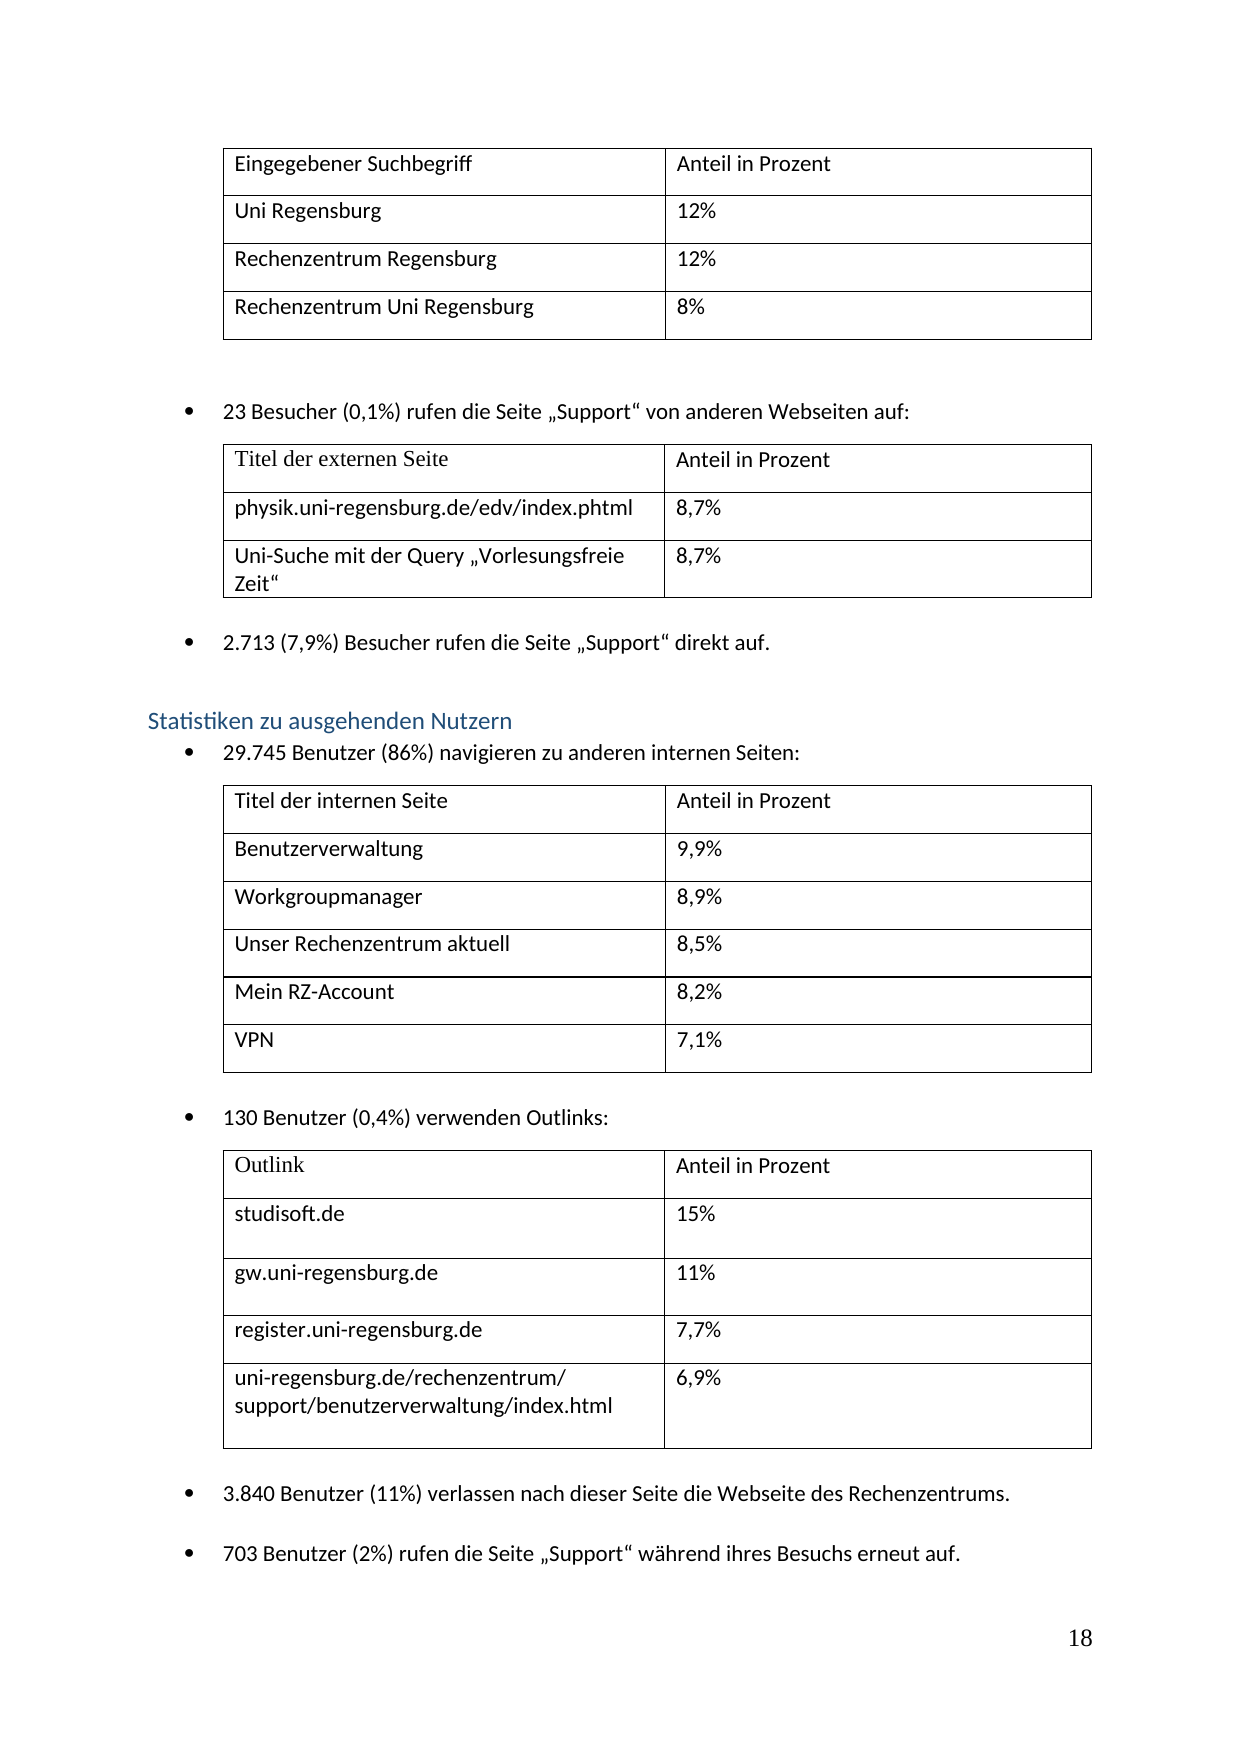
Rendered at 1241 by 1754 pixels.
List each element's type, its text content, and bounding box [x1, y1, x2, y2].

table_cell Benutzerverwaltung [224, 834, 665, 881]
table_cell Workgroupmanager [224, 882, 665, 928]
table_cell 15% [665, 1199, 1091, 1257]
table_cell Mein RZ-Account [224, 978, 665, 1024]
table_cell 6,9% [665, 1364, 1091, 1447]
table_cell 8,7% [665, 493, 1091, 540]
table_cell Unser Rechenzentrum aktuell [224, 930, 665, 976]
table_cell Uni-Suche mit der Query „Vorlesungsfreie Zeit“ [279, 541, 664, 597]
table_cell physik.uni-regensburg.de/edv/index.phtml [224, 493, 664, 540]
table_header Titel der externen Seite [224, 445, 664, 492]
table_header Anteil in Prozent [666, 786, 1091, 833]
table_cell Rechenzentrum Regensburg [224, 244, 665, 291]
table_header Anteil in Prozent [666, 149, 1091, 195]
table_cell Uni Regensburg [224, 196, 665, 243]
table_header Eingegebener Suchbegriff [224, 149, 665, 195]
table_cell uni-regensburg.de/rechenzentrum/ support/benutzerverwaltung/index.html [224, 1364, 664, 1447]
table_cell 12% [666, 196, 1091, 243]
table_cell 11% [665, 1259, 1091, 1314]
subtitle Statistiken zu ausgehenden Nutzern [148, 705, 1093, 736]
list 130 Benutzer (0,4%) verwenden Outlinks: [185, 1103, 1093, 1131]
list 2.713 (7,9%) Besucher rufen die Seite „Support“ direkt auf. [185, 628, 1093, 656]
table_cell 8,9% [666, 882, 1091, 928]
table_cell 8% [666, 292, 1091, 339]
table_cell gw.uni-regensburg.de [224, 1259, 664, 1314]
list 29.745 Benutzer (86%) navigieren zu anderen internen Seiten: [185, 738, 1093, 766]
table_cell Rechenzentrum Uni Regensburg [224, 292, 665, 339]
table_header Anteil in Prozent [665, 1151, 1091, 1198]
table_cell VPN [224, 1025, 665, 1072]
table_cell 12% [666, 244, 1091, 291]
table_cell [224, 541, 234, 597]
table_cell studisoft.de [224, 1199, 664, 1257]
table_cell 7,7% [665, 1316, 1091, 1362]
table_cell 7,1% [666, 1025, 1091, 1072]
table_header Outlink [224, 1151, 664, 1198]
table_cell 8,5% [666, 930, 1091, 976]
table_cell 8,2% [666, 978, 1091, 1024]
table_header Anteil in Prozent [665, 445, 1091, 492]
table_cell 9,9% [666, 834, 1091, 881]
table_cell 8,7% [665, 541, 1091, 597]
list 23 Besucher (0,1%) rufen die Seite „Support“ von anderen Webseiten auf: [185, 397, 1093, 425]
table_header Titel der internen Seite [224, 786, 665, 833]
list 3.840 Benutzer (11%) verlassen nach dieser Seite die Webseite des Rechenzentrums. [185, 1479, 1093, 1507]
list 703 Benutzer (2%) rufen die Seite „Support“ während ihres Besuchs erneut auf. [185, 1539, 1093, 1567]
table_cell register.uni-regensburg.de [224, 1316, 664, 1362]
